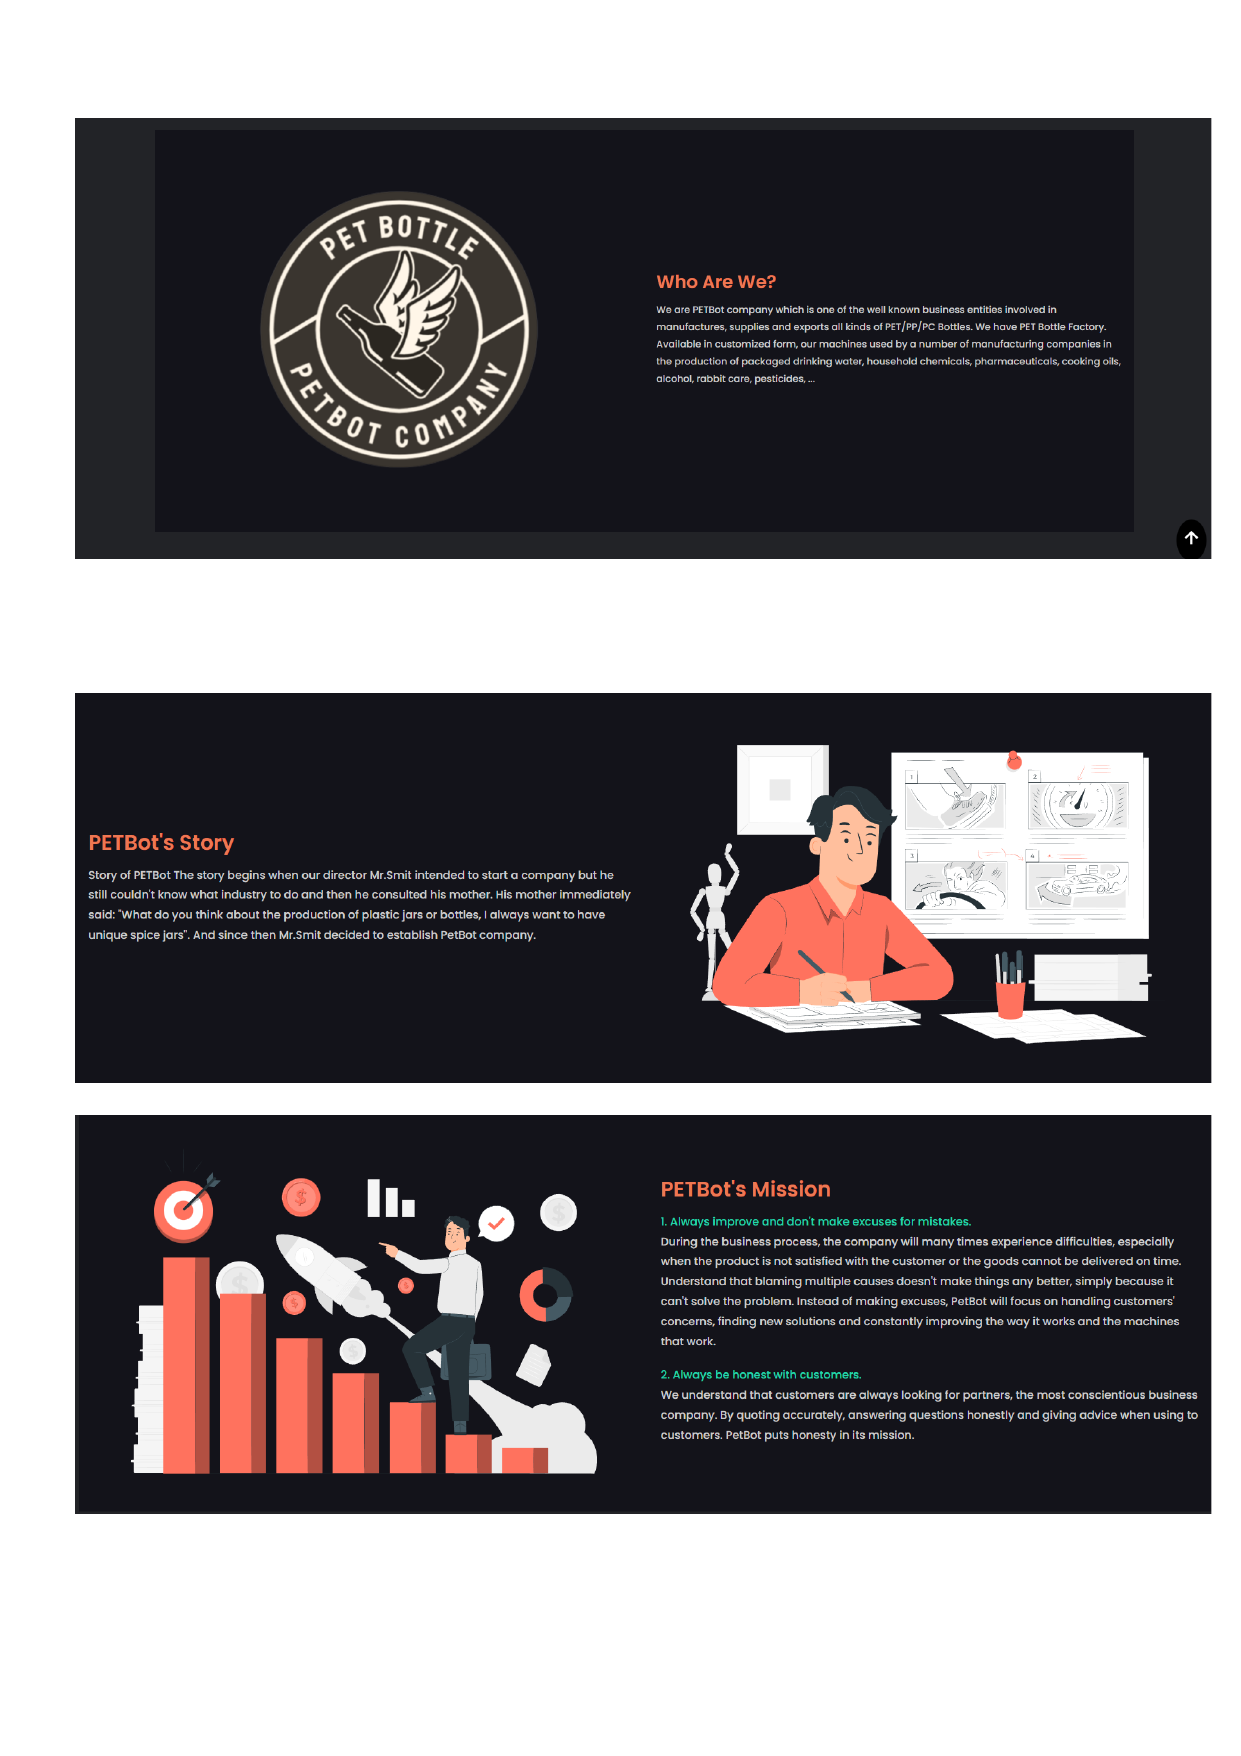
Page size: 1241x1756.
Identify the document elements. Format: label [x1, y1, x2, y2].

picture [75, 1115, 1212, 1514]
picture [75, 693, 1212, 1083]
picture [75, 118, 1212, 559]
